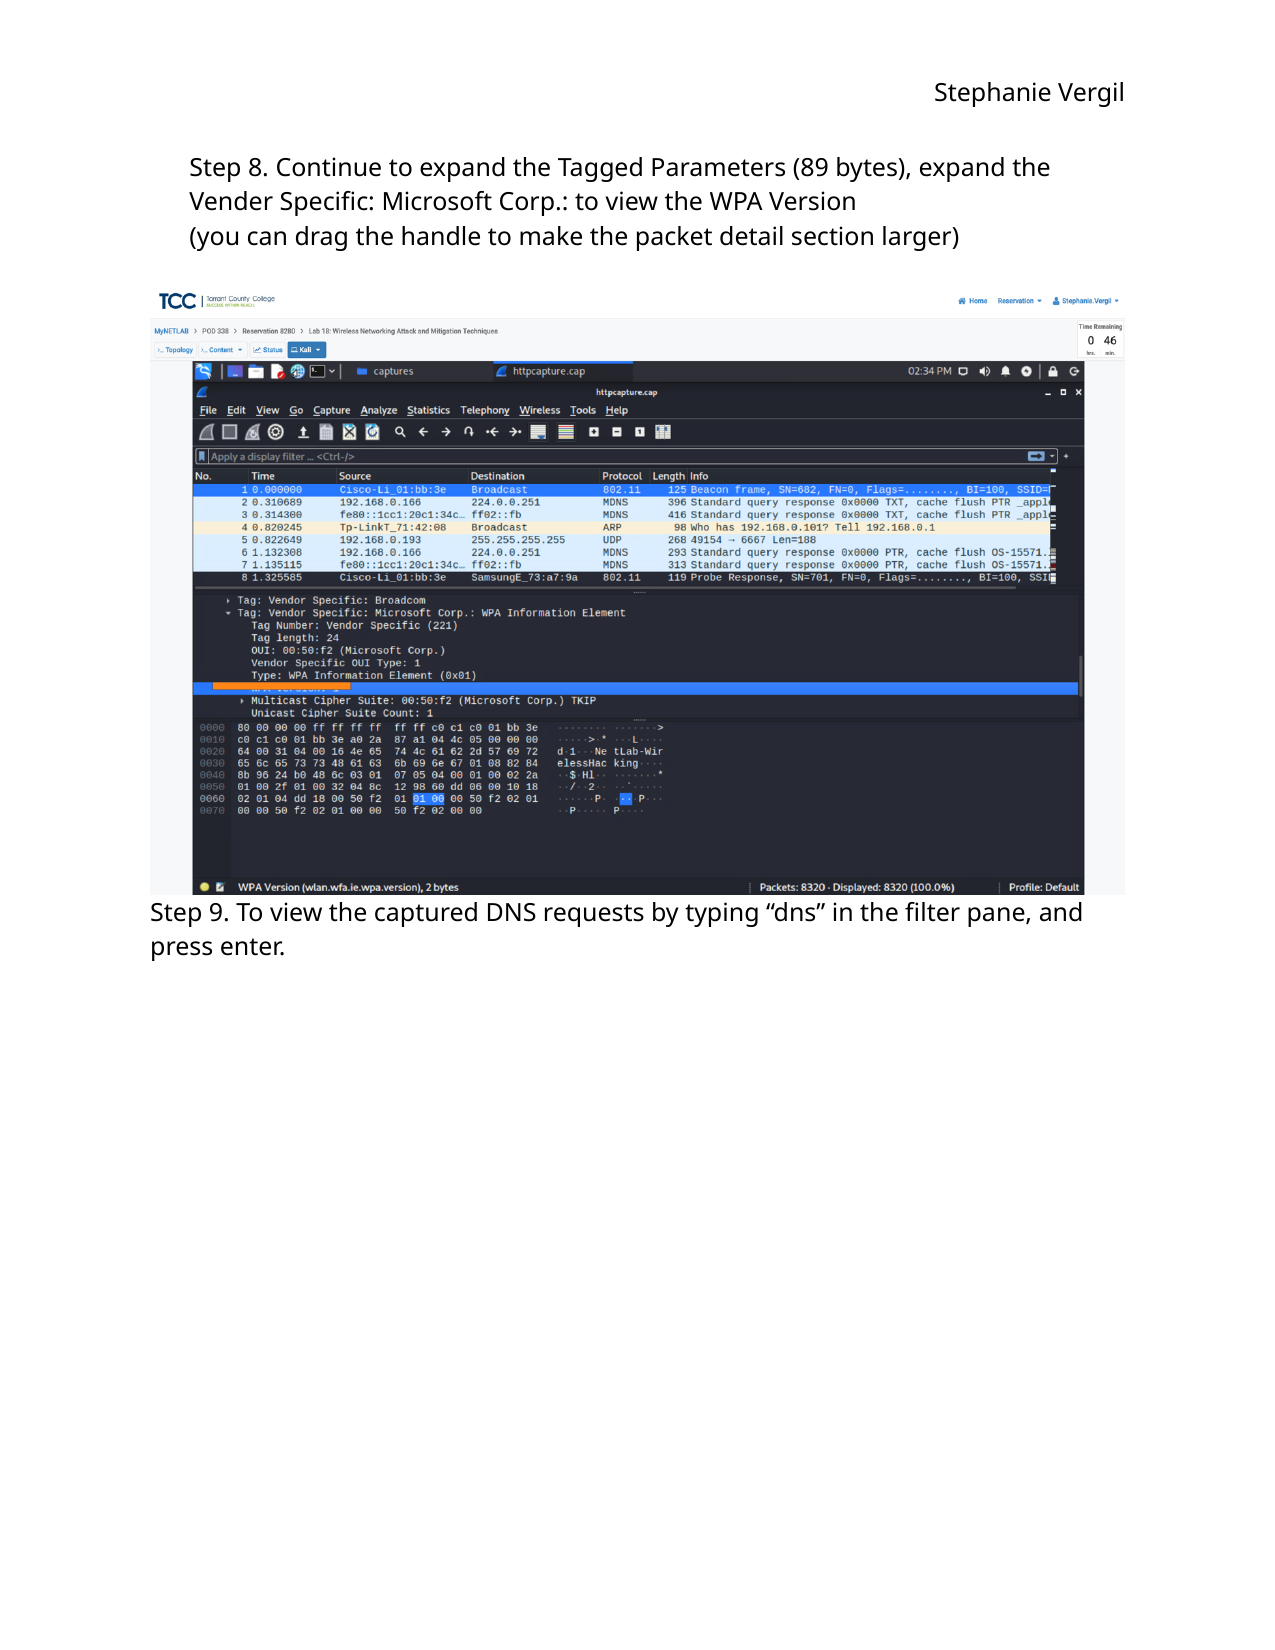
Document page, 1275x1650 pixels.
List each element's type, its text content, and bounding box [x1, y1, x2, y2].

list (you can drag the handle to make the packet detail section larger) [189, 218, 1125, 252]
text Step 9. To view the captured DNS requests by typing “dns” in the filter pane, and press enter. [150, 895, 1125, 963]
list Step 8. Continue to expand the Tagged Parameters (89 bytes), expand the Vender Specific: Microsoft Corp.: to view the WPA Version [189, 150, 1125, 218]
picture [150, 286, 1125, 895]
